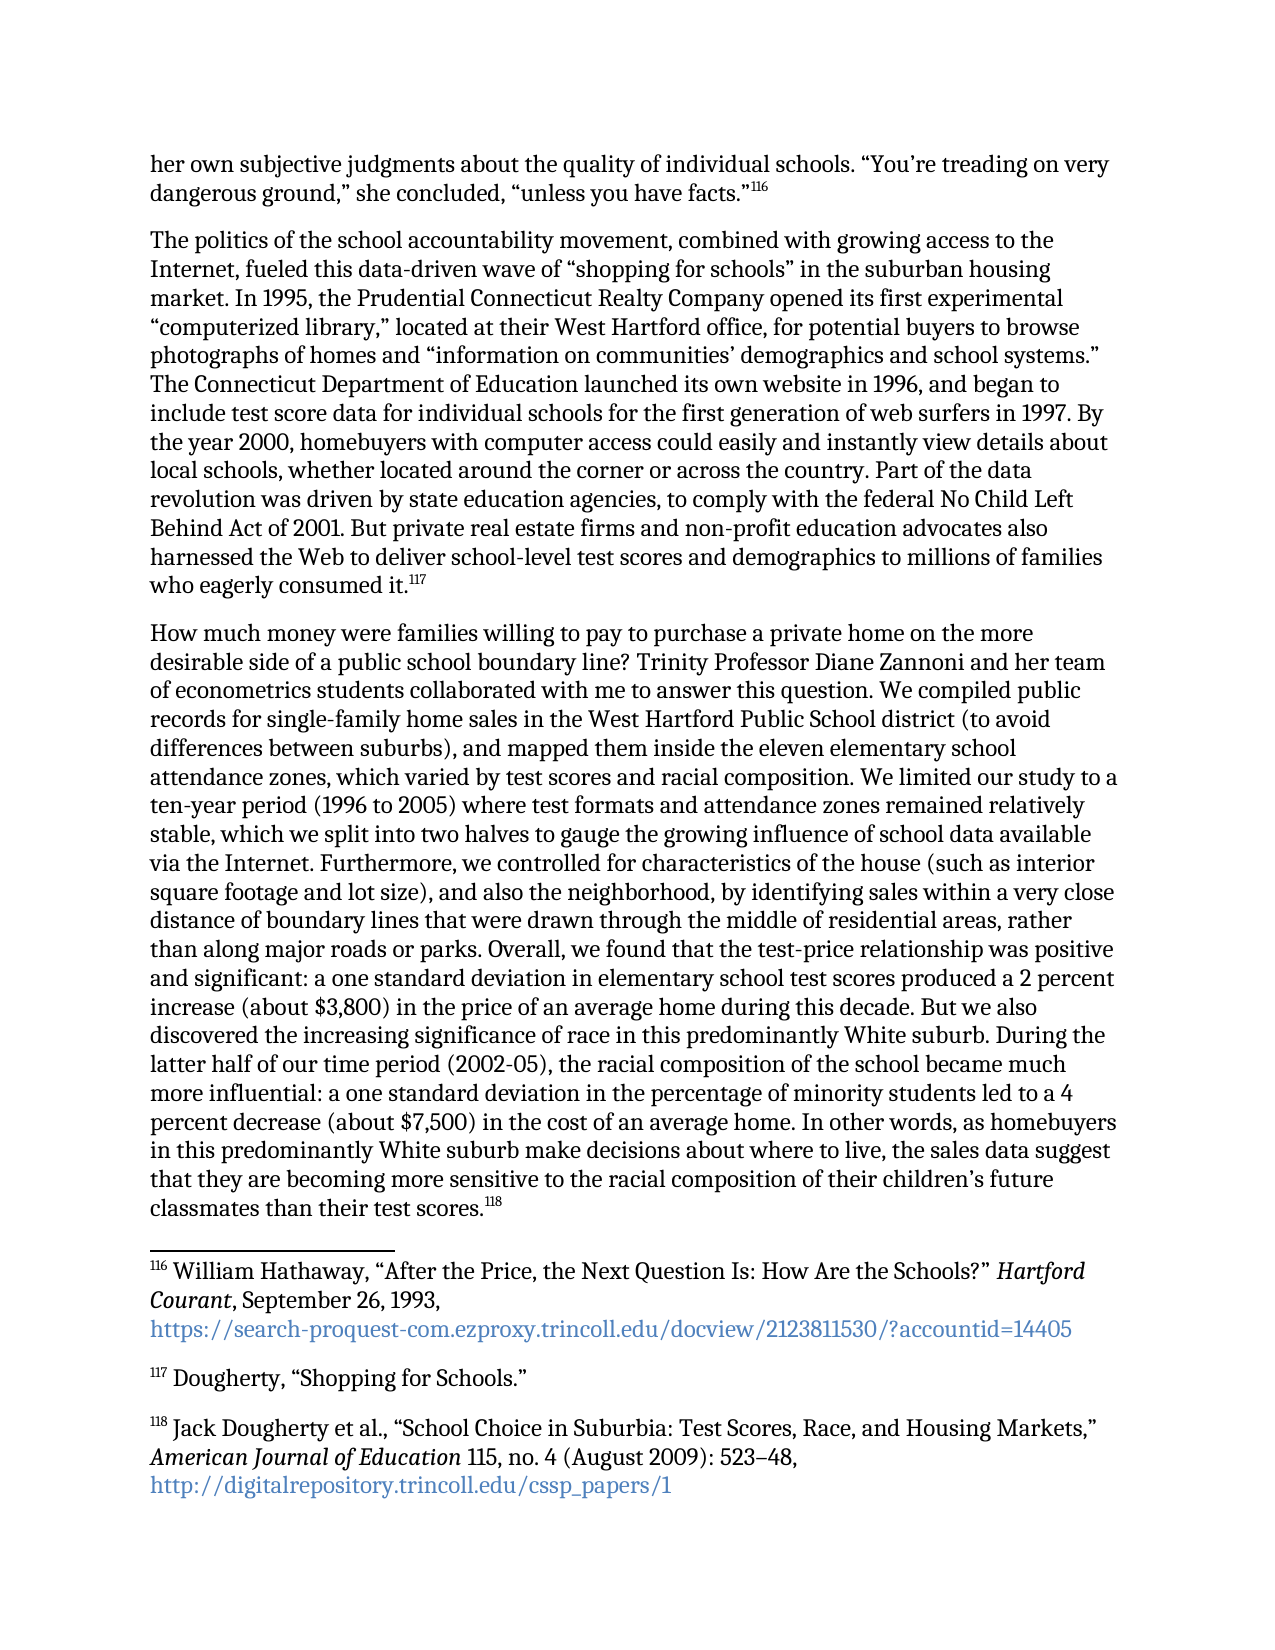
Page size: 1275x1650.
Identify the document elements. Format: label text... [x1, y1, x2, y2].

text The politics of the school accountability movement, combined with growing access to the Internet, fueled this data-driven wave of “shopping for schools” in the suburban housing market. In 1995, the Prudential Connecticut Realty Company opened its first experimental “computerized library,” located at their West Hartford office, for potential buyers to browse photographs of homes and “information on communities’ demographics and school systems.” The Connecticut Department of Education launched its own website in 1996, and began to include test score data for individual schools for the first generation of web surfers in 1997. By the year 2000, homebuyers with computer access could easily and instantly view details about local schools, whether located around the corner or across the country. Part of the data revolution was driven by state education agencies, to comply with the federal No Child Left Behind Act of 2001. But private real estate firms and non-profit education advocates also harnessed the Web to deliver school-level test scores and demographics to millions of families who eagerly consumed it. [150, 226, 1125, 600]
text How much money were families willing to pay to purchase a private home on the more desirable side of a public school boundary line? Trinity Professor Diane Zannoni and her team of econometrics students collaborated with me to answer this question. We compiled public records for single-family home sales in the West Hartford Public School district (to avoid differences between suburbs), and mapped them inside the eleven elementary school attendance zones, which varied by test scores and racial composition. We limited our study to a ten-year period (1996 to 2005) where test formats and attendance zones remained relatively stable, which we split into two halves to gauge the growing influence of school data available via the Internet. Furthermore, we controlled for characteristics of the house (such as interior square footage and lot size), and also the neighborhood, by identifying sales within a very close distance of boundary lines that were drawn through the middle of residential areas, rather than along major roads or parks. Overall, we found that the test-price relationship was positive and significant: a one standard deviation in elementary school test scores produced a 2 percent increase (about $3,800) in the price of an average home during this decade. But we also discovered the increasing significance of race in this predominantly White suburb. During the latter half of our time period (2002-05), the racial composition of the school became much more influential: a one standard deviation in the percentage of minority students led to a 4 percent decrease (about $7,500) in the cost of an average home. In other words, as homebuyers in this predominantly White suburb make decisions about where to live, the sales data suggest that they are becoming more sensitive to the racial composition of their children’s future classmates than their test scores. [150, 619, 1125, 1222]
